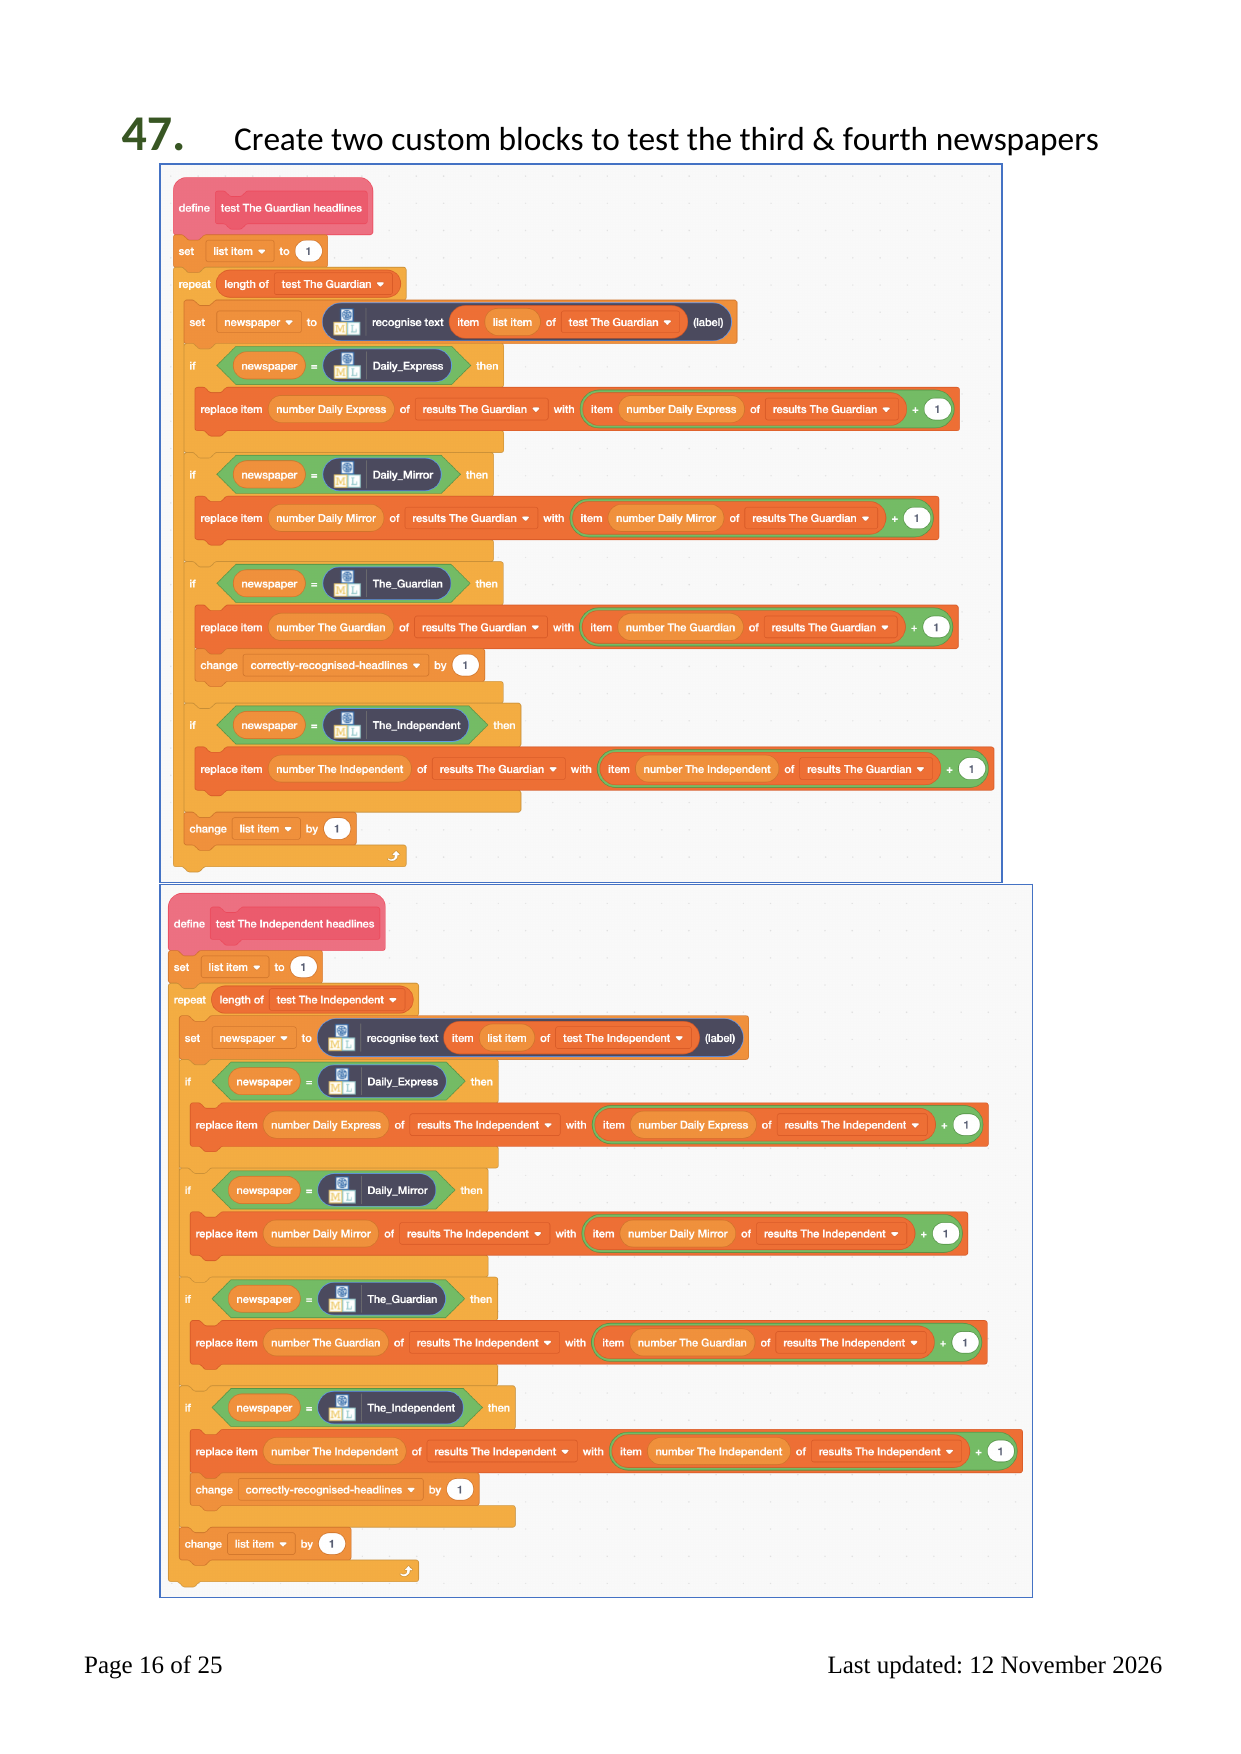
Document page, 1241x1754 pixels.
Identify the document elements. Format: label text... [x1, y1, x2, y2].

picture [161, 885, 1032, 1597]
picture [161, 165, 1001, 882]
